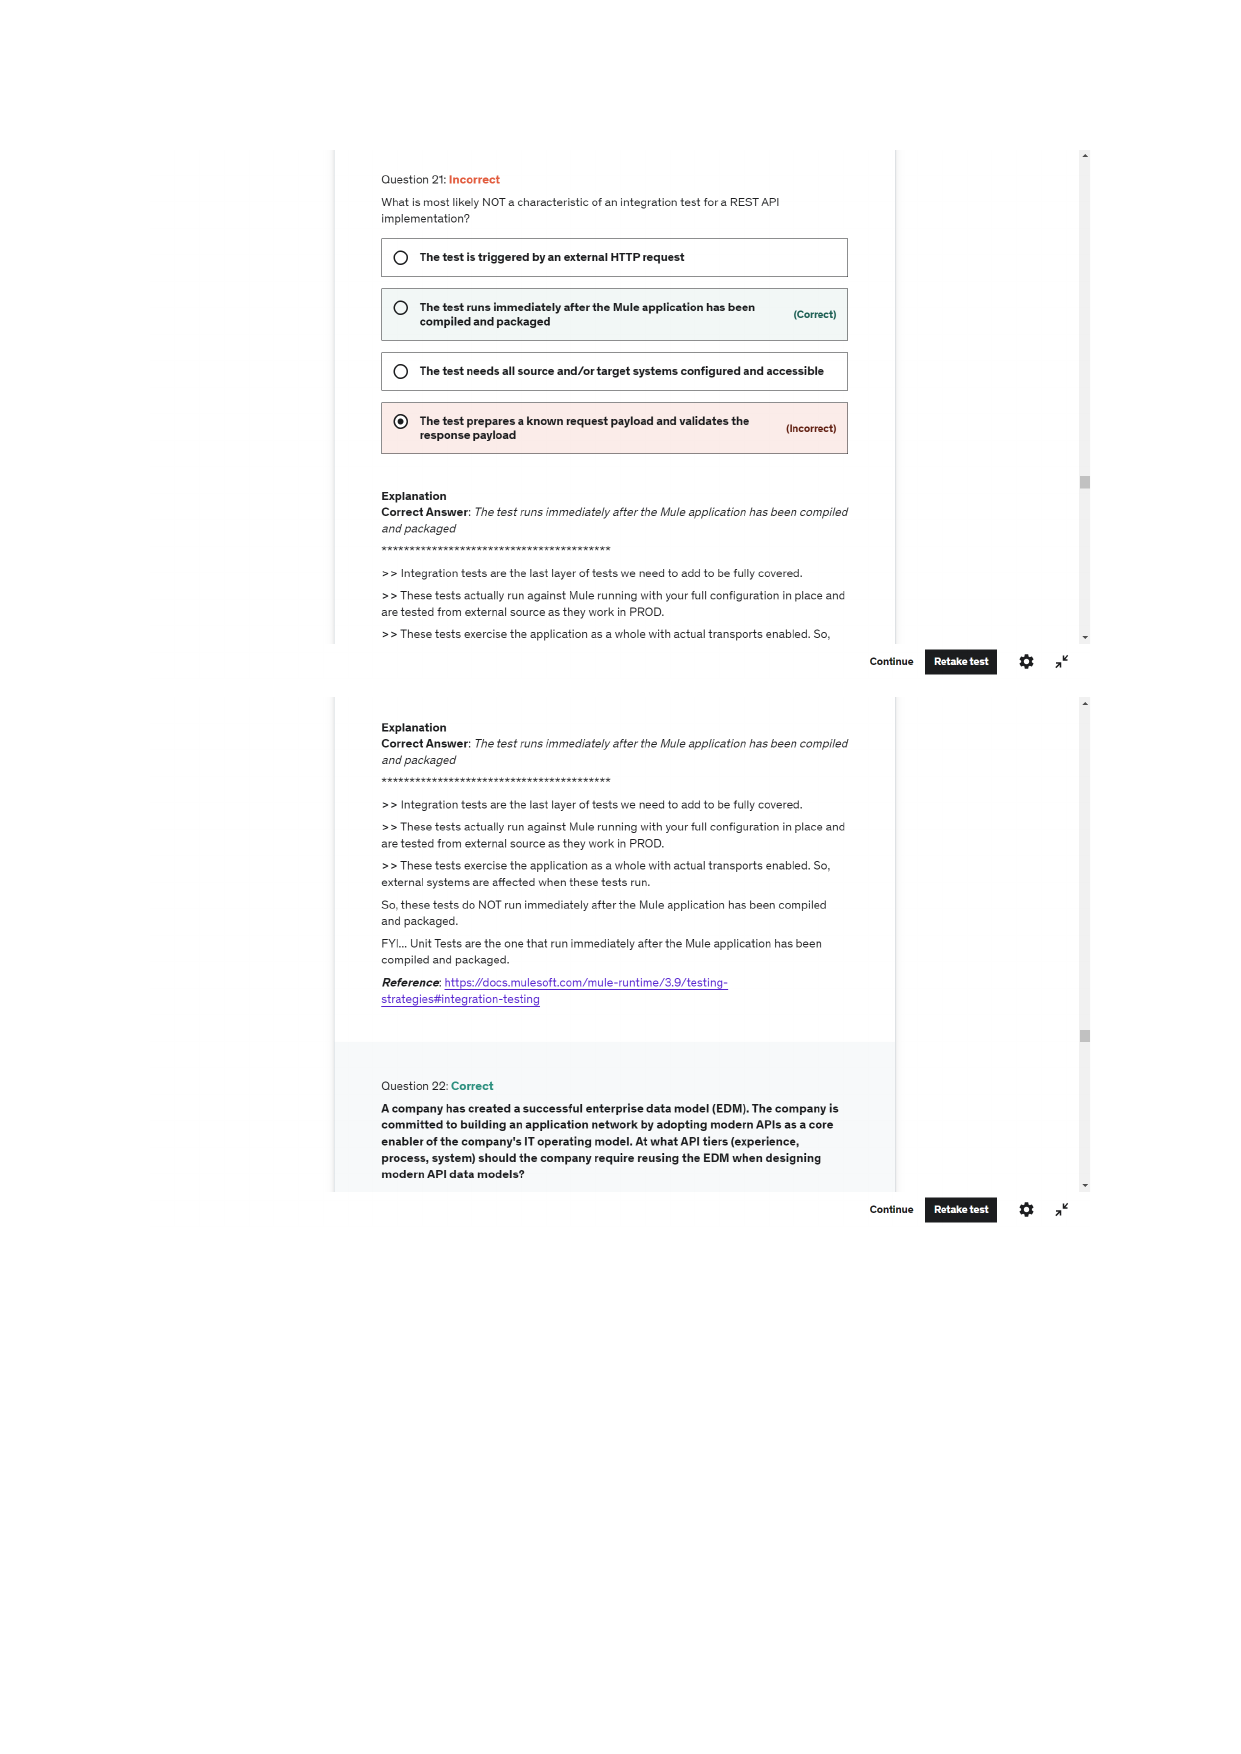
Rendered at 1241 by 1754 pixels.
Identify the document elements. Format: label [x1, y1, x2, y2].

picture [150, 150, 1091, 679]
picture [150, 697, 1091, 1227]
